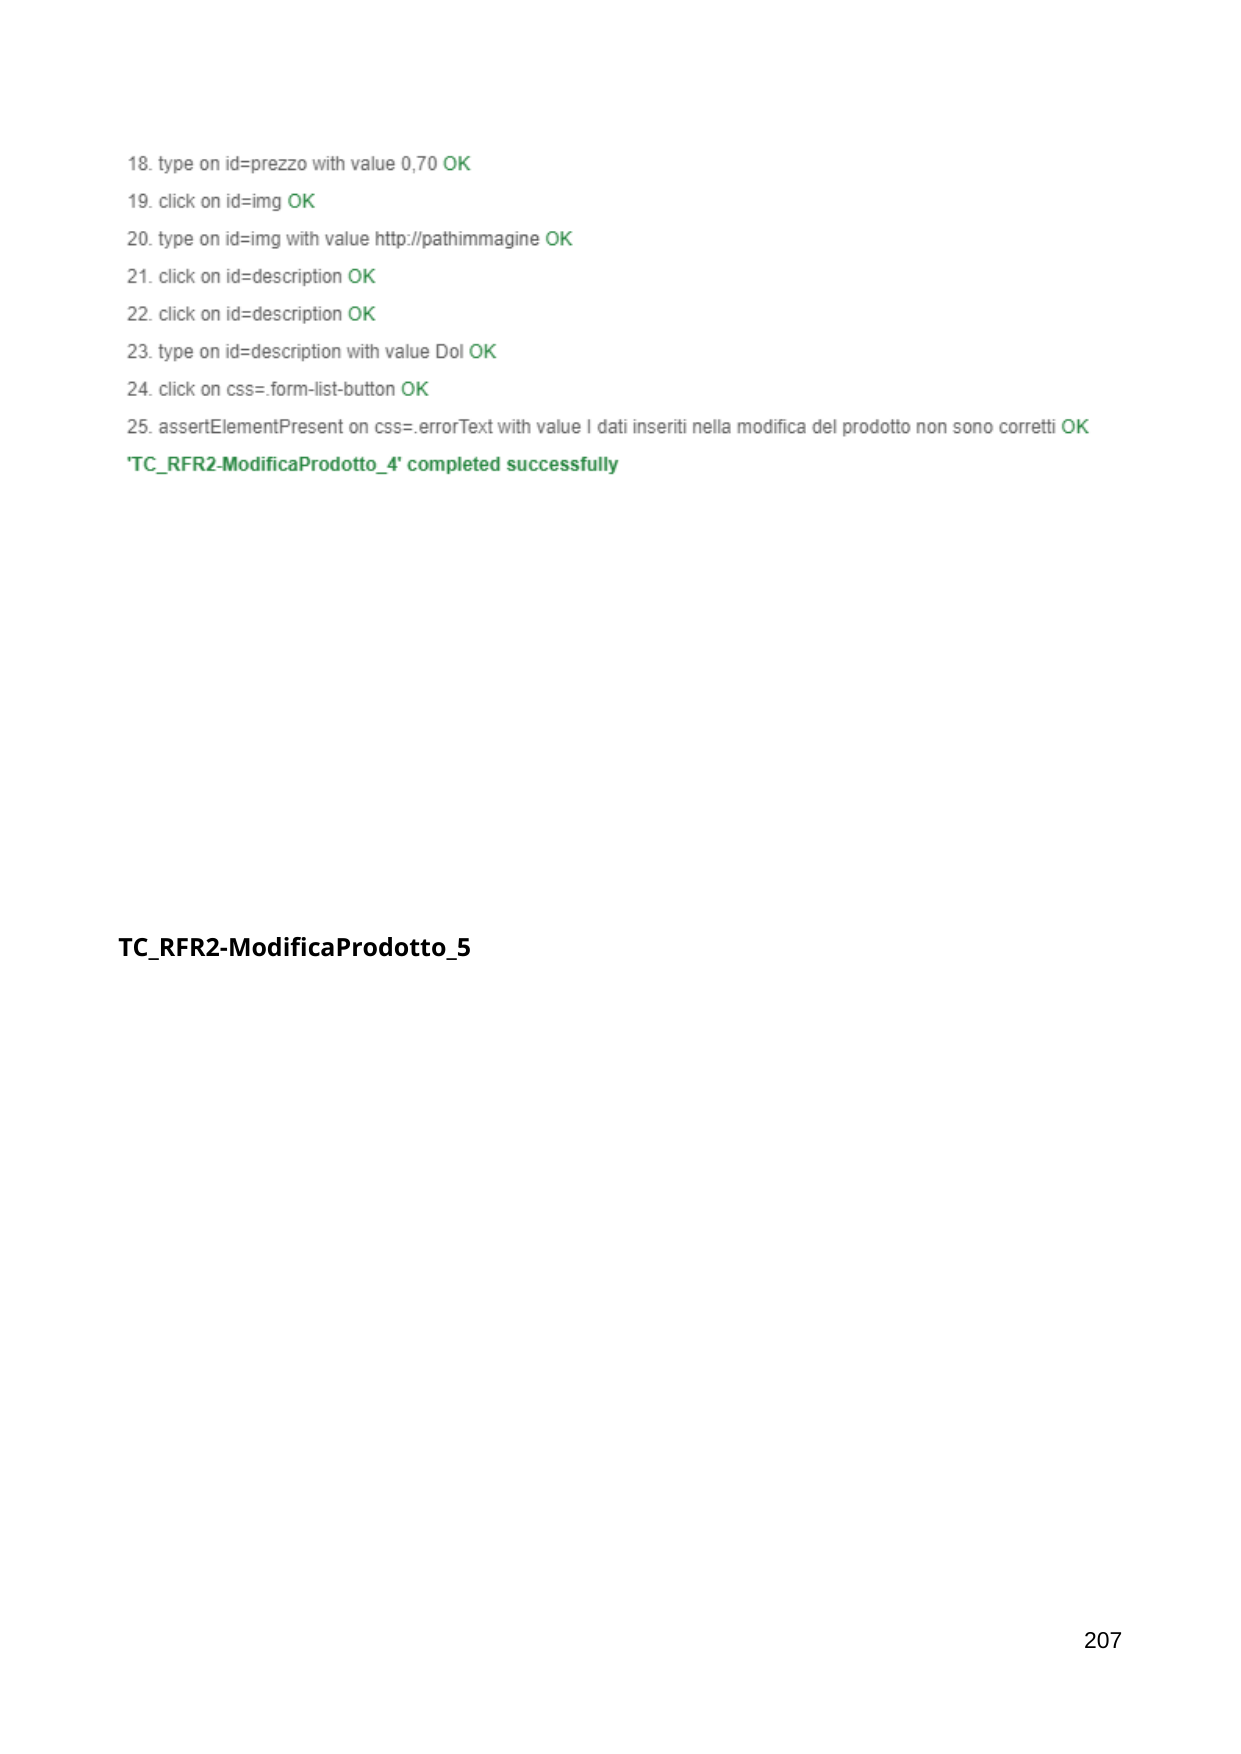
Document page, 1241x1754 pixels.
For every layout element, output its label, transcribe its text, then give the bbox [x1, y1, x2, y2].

text TC_RFR2-ModificaProdotto_5 [118, 930, 1122, 964]
picture [118, 147, 1103, 479]
